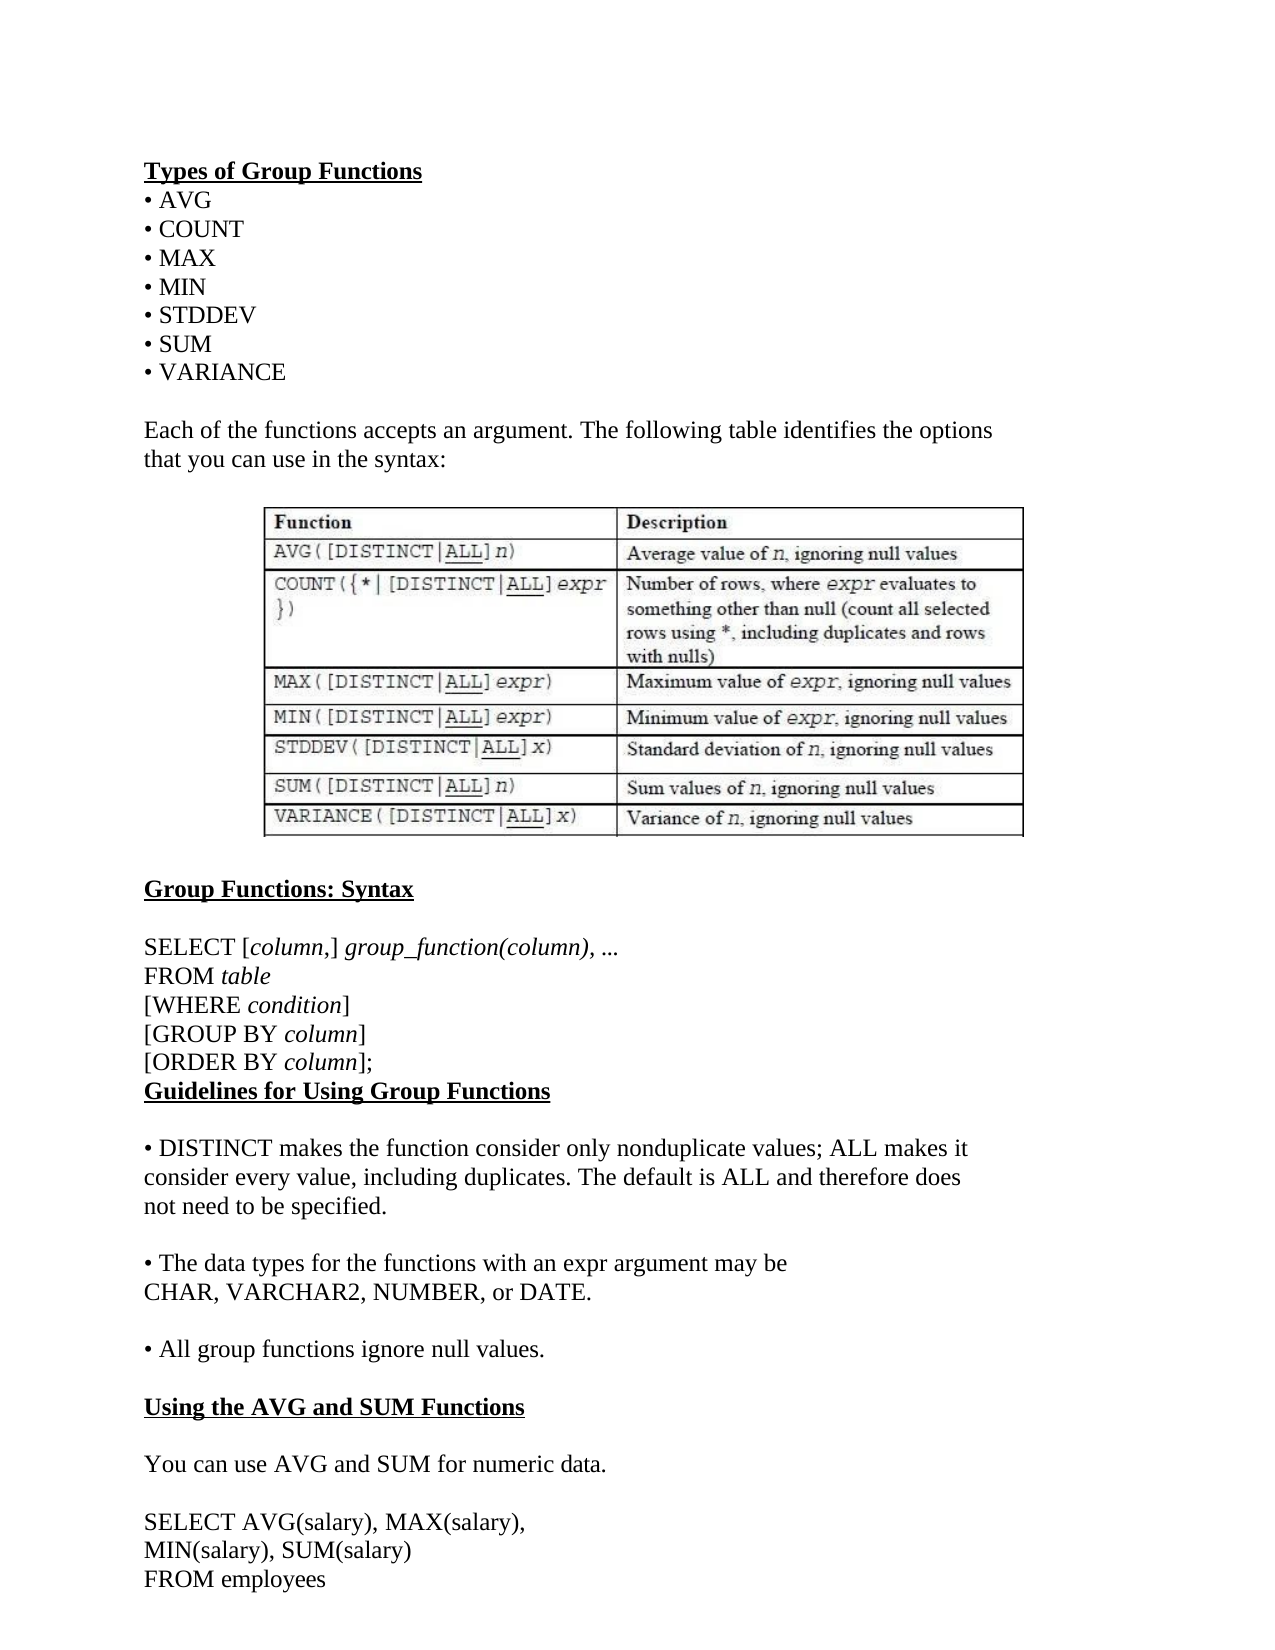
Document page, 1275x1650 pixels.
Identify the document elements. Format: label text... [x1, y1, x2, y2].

list COUNT [144, 214, 1275, 243]
list The data types for the functions with an expr argument may be CHAR, VARCHAR2, NUMBER, or DATE. [144, 1248, 869, 1305]
picture [263, 507, 1024, 837]
list STDDEV [144, 301, 1275, 329]
list MIN [144, 272, 1275, 301]
subtitle Guidelines for Using Group Functions [144, 1076, 1275, 1105]
subtitle Using the AVG and SUM Functions [144, 1392, 1275, 1420]
text You can use AVG and SUM for numeric data. [144, 1449, 1275, 1478]
text FROM employees [144, 1564, 1275, 1593]
list DISTINCT makes the function consider only nonduplicate values; ALL makes it consider every value, including duplicates. The default is ALL and therefore does not need to be specified. [144, 1133, 998, 1220]
subtitle Types of Group Functions [144, 157, 1275, 186]
subtitle Group Functions: Syntax [144, 874, 1275, 903]
list MAX [144, 243, 1275, 272]
list VARIANCE [144, 358, 1275, 387]
list All group functions ignore null values. [144, 1334, 1275, 1362]
text SELECT AVG(salary), MAX(salary), MIN(salary), SUM(salary) [144, 1507, 612, 1564]
text SELECT [column,] group_function(column), ... [144, 932, 1275, 961]
text FROM table [WHERE condition] [GROUP BY column] [ORDER BY column]; [144, 961, 373, 1076]
text Each of the functions accepts an argument. The following table identifies the options that you can use in the syntax: [144, 416, 996, 473]
list AVG [144, 186, 1275, 214]
list SUM [144, 329, 1275, 358]
